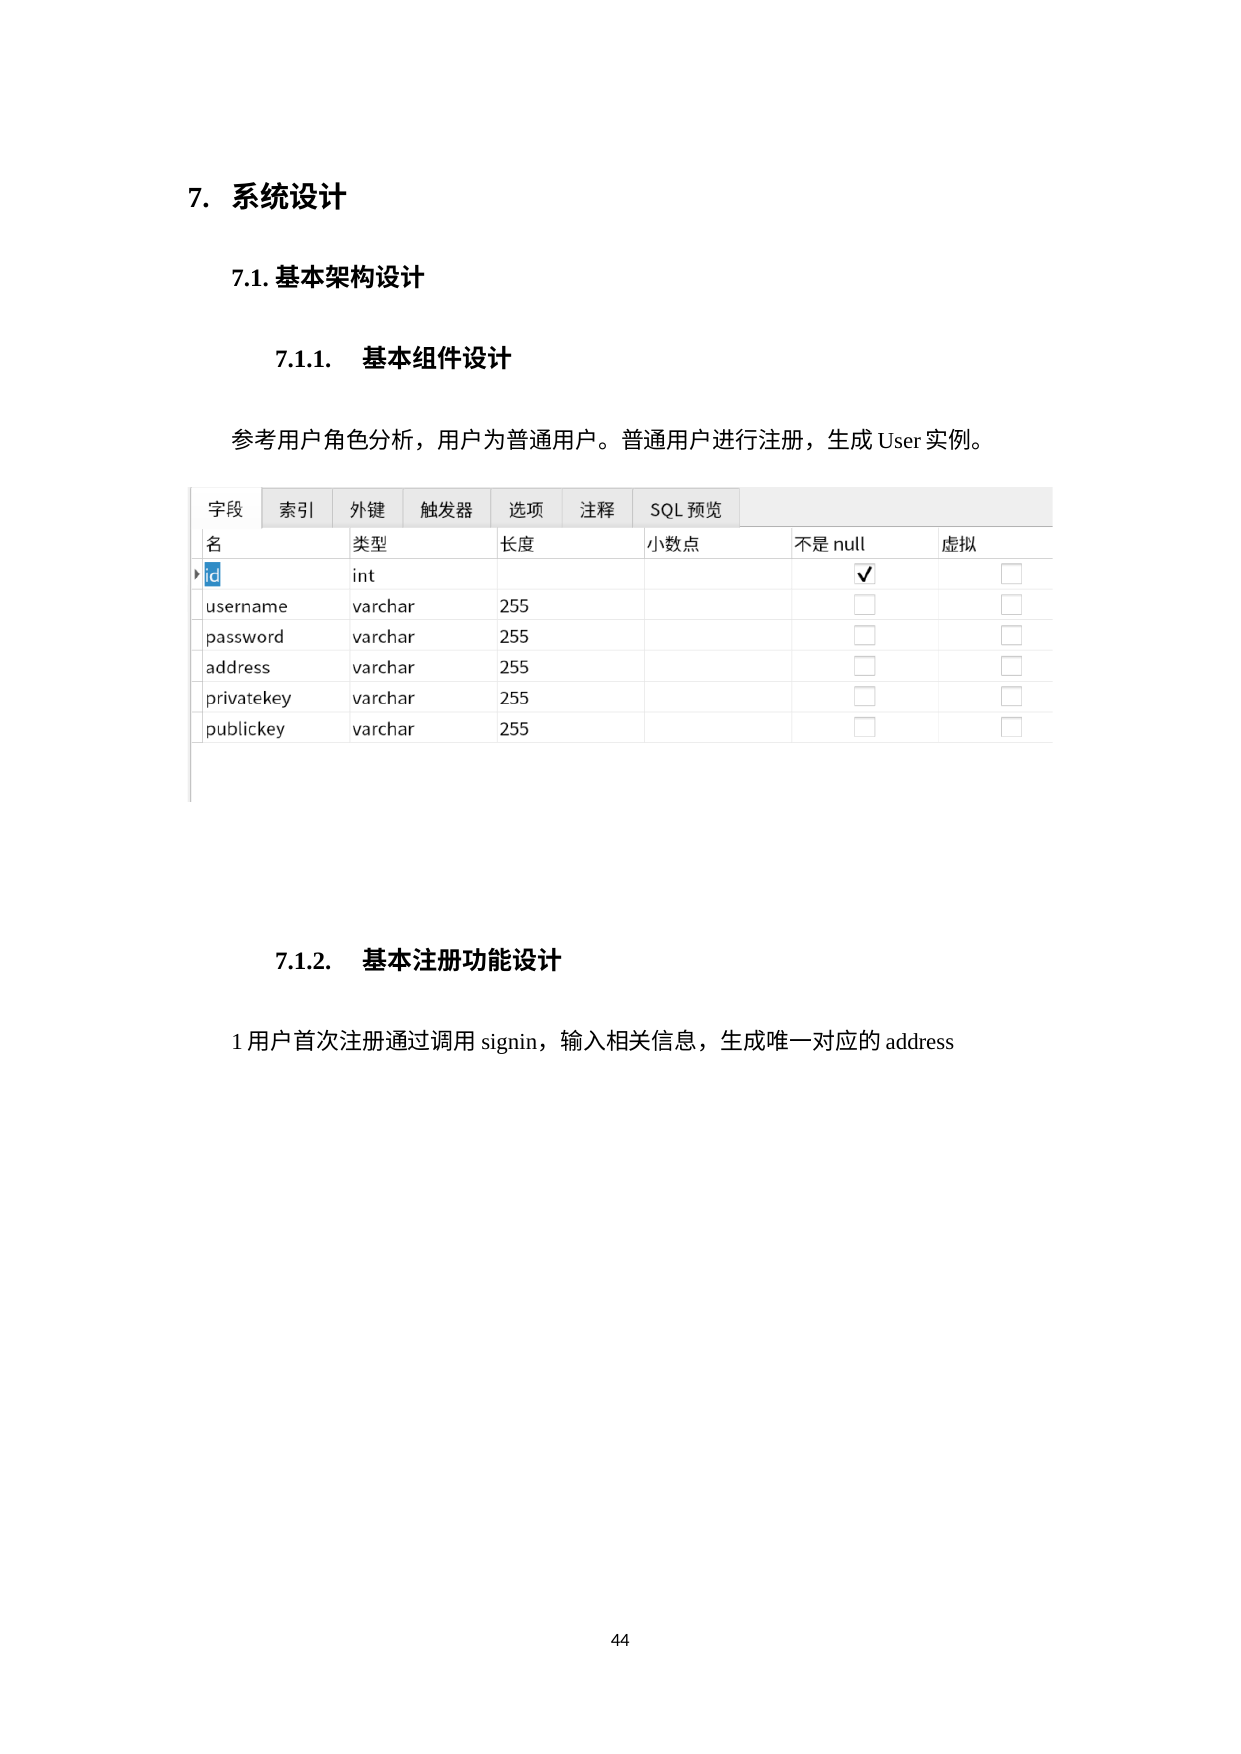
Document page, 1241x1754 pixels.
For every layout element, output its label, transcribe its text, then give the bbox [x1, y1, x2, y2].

text 1用户首次注册通过调用signin，输入相关信息，生成唯一对应的address [187, 1007, 1053, 1072]
list 基本架构设计 [231, 243, 1053, 308]
picture [187, 487, 1053, 802]
list 系统设计 [187, 162, 1053, 227]
list 基本组件设计 [275, 324, 1053, 389]
text 参考用户角色分析，用户为普通用户。普通用户进行注册，生成User实例。 [187, 406, 1053, 471]
list 基本注册功能设计 [275, 926, 1053, 991]
